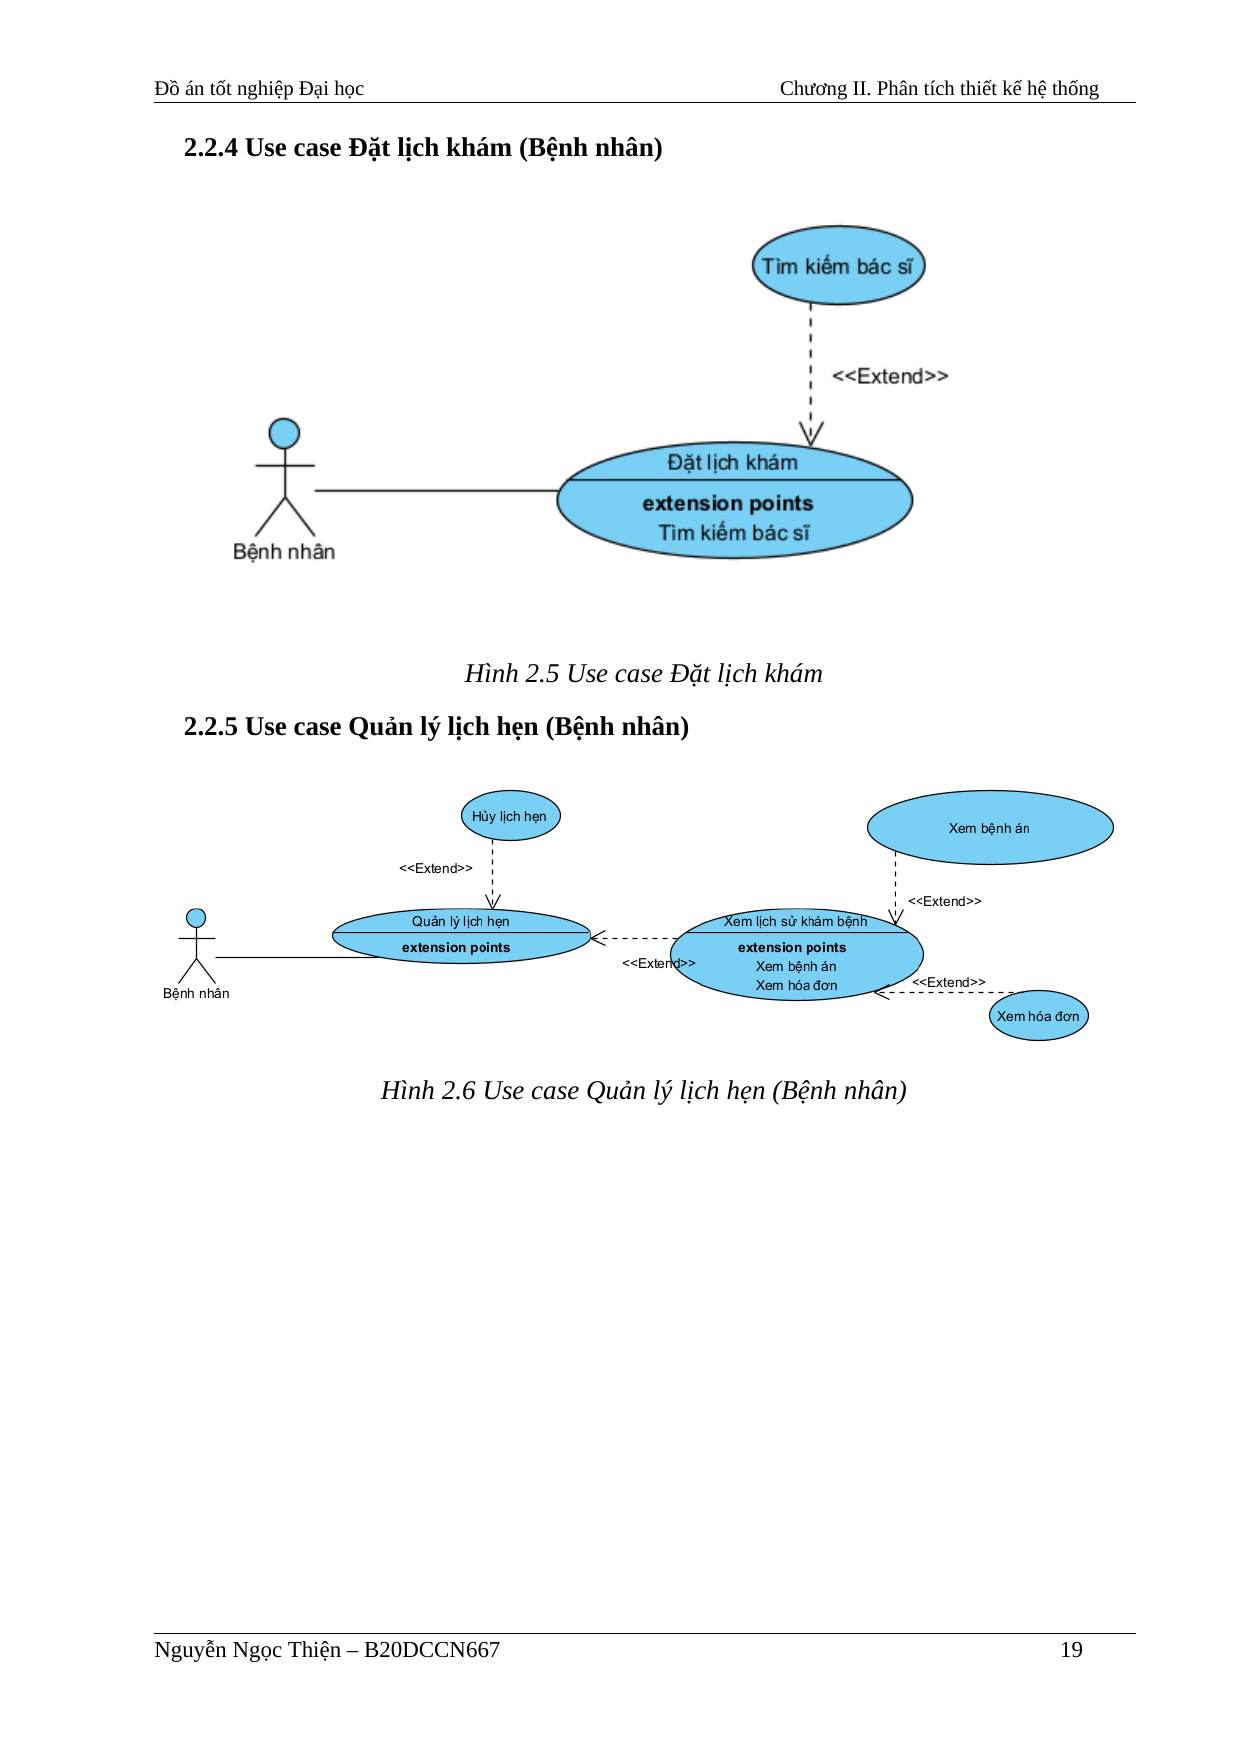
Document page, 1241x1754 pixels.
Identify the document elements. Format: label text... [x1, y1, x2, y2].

subtitle Hình 2.6 Use case Quản lý lịch hẹn (Bệnh nhân) [154, 1074, 1136, 1106]
subtitle 2.2.5 Use case Quản lý lịch hẹn (Bệnh nhân) [184, 710, 1136, 741]
subtitle Hình 2.5 Use case Đặt lịch khám [154, 657, 1136, 688]
picture [154, 762, 1137, 1055]
picture [183, 177, 1048, 636]
